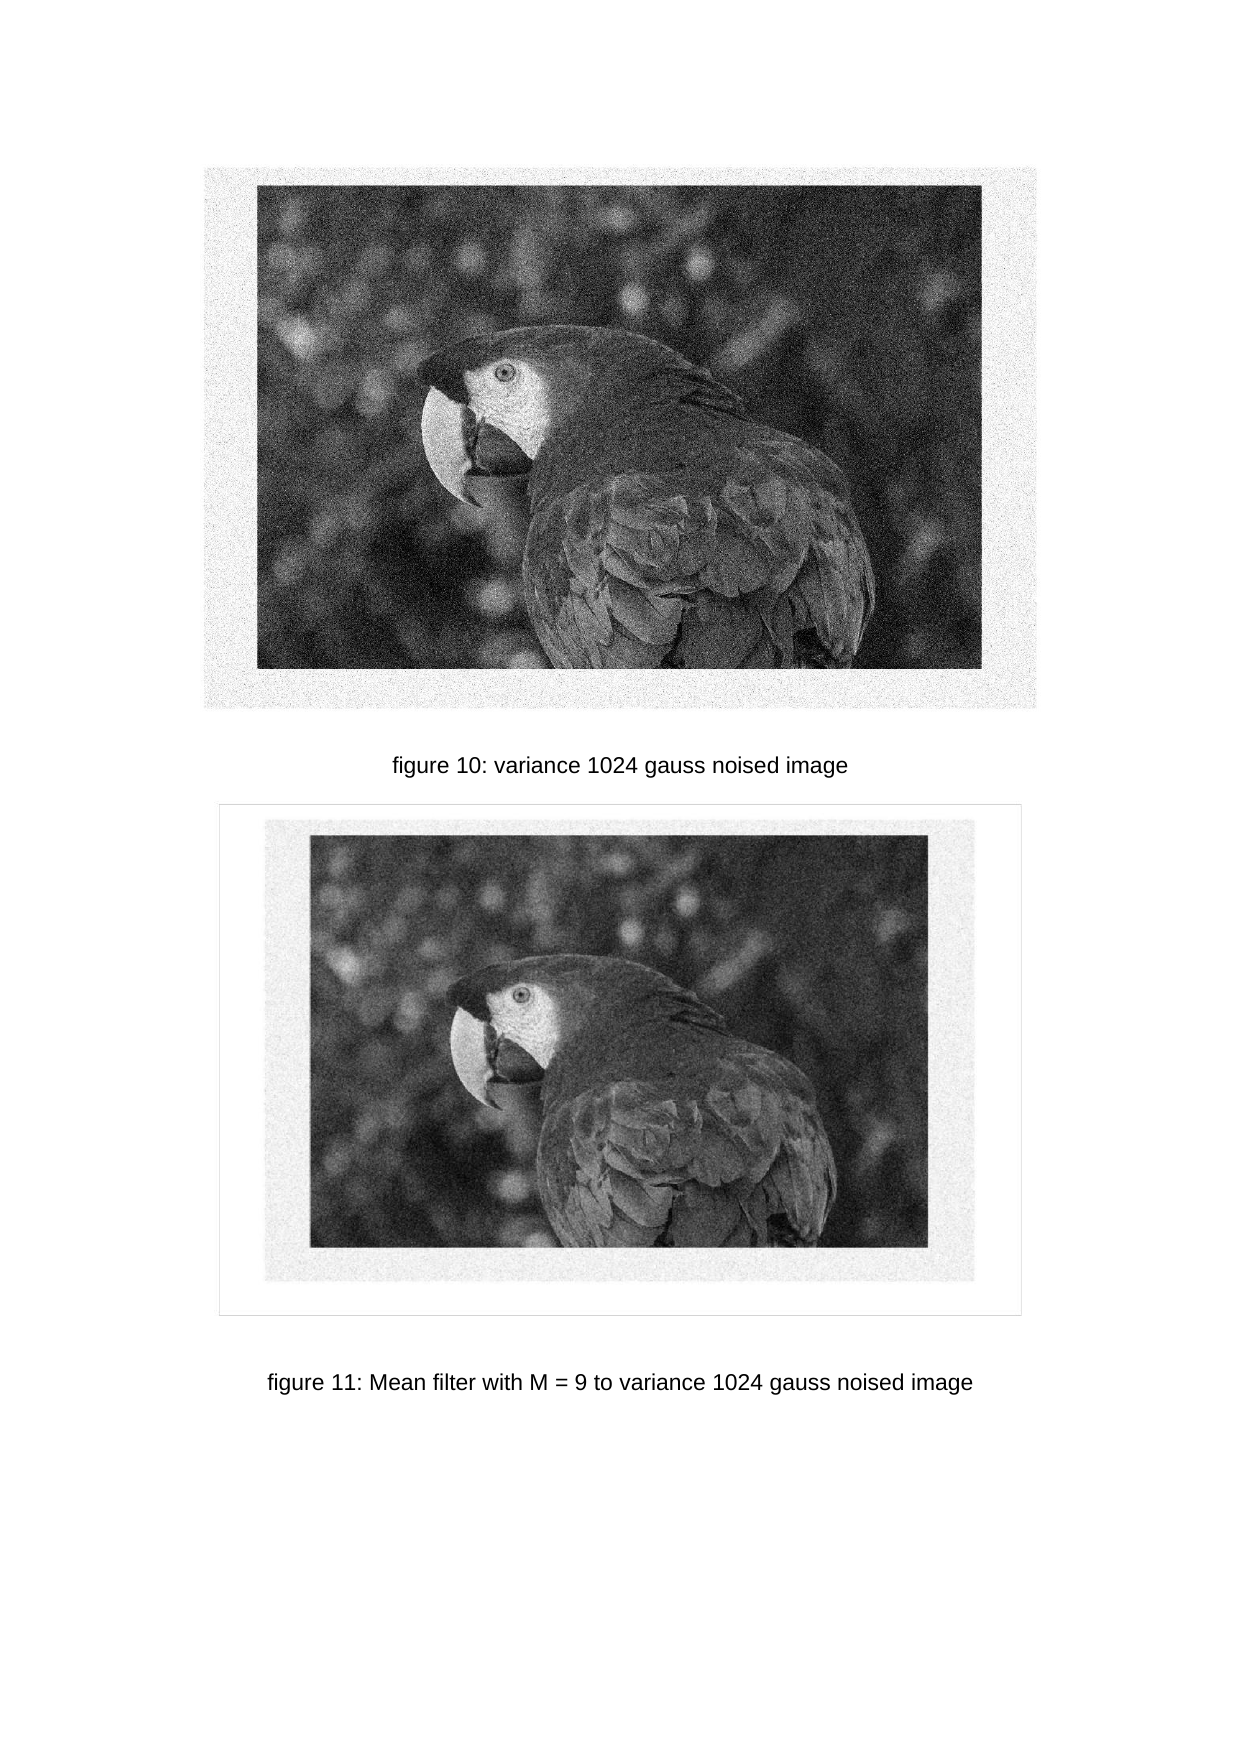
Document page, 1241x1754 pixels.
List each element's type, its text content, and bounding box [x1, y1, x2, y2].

text figure 11: Mean filter with M = 9 to variance 1024 gauss noised imagefigure 12: Mean filter with M = 25 to variance 1024 gauss noised imagefigure 13: Mean filter with M = 121 to variance 1024 gauss noised image [150, 1366, 1090, 1396]
picture [150, 782, 1091, 1366]
text figure 10: variance 1024 gauss noised image [150, 748, 1090, 778]
picture [150, 150, 1091, 748]
